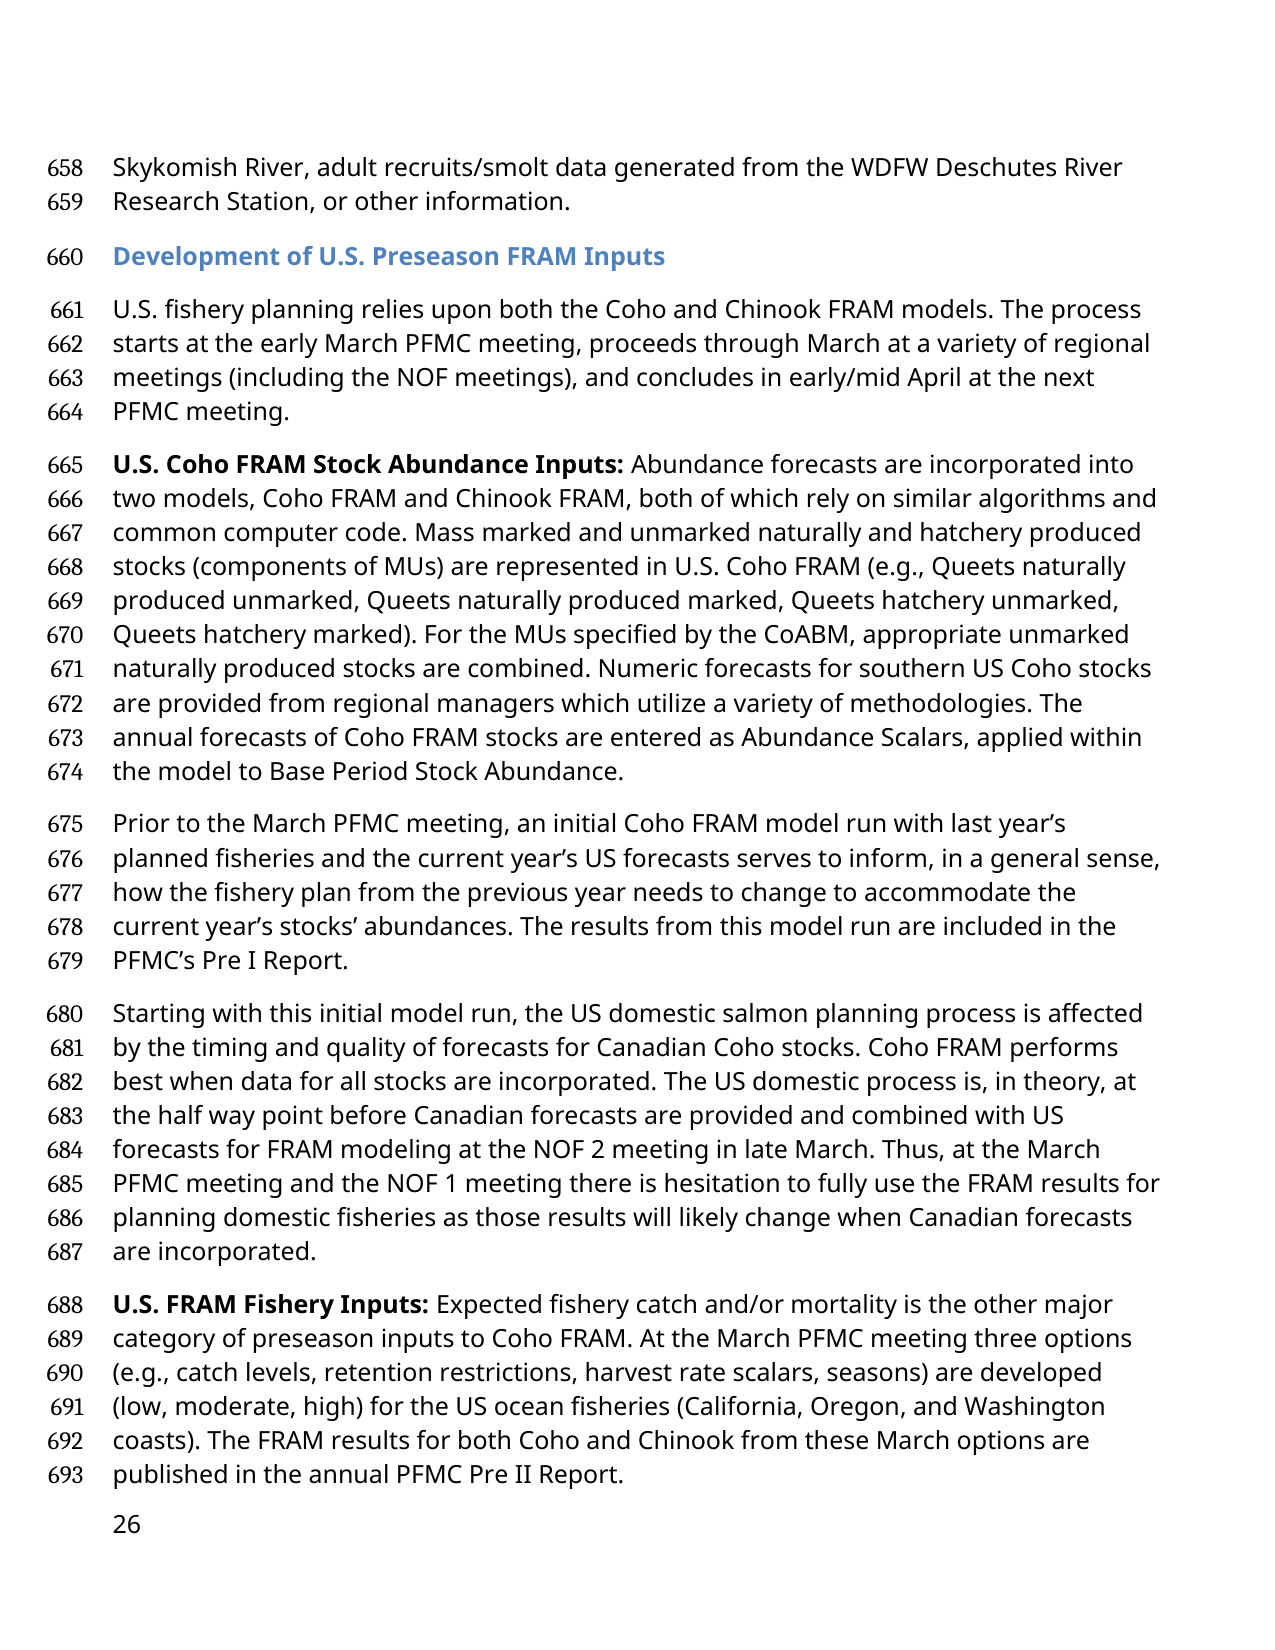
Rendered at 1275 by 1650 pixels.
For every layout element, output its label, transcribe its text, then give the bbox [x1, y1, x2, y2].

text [112, 150, 1162, 218]
subtitle Development of U.S. Preseason FRAM Inputs [112, 239, 1162, 273]
text Starting with this initial model run, the US domestic salmon planning process is affected by the timing and quality of forecasts for Canadian Coho stocks. Coho FRAM performs best when data for all stocks are incorporated. The US domestic process is, in theory, at the half way point before Canadian forecasts are provided and combined with US forecasts for FRAM modeling at the NOF 2 meeting in late March. Thus, at the March PFMC meeting and the NOF 1 meeting there is hesitation to fully use the FRAM results for planning domestic fisheries as those results will likely change when Canadian forecasts are incorporated. [112, 995, 1162, 1268]
text U.S. Coho FRAM Stock Abundance Inputs: Abundance forecasts are incorporated into two models, Coho FRAM and Chinook FRAM, both of which rely on similar algorithms and common computer code. Mass marked and unmarked naturally and hatchery produced stocks (components of MUs) are represented in U.S. Coho FRAM (e.g., Queets naturally produced unmarked, Queets naturally produced marked, Queets hatchery unmarked, Queets hatchery marked). For the MUs specified by the CoABM, appropriate unmarked naturally produced stocks are combined. Numeric forecasts for southern US Coho stocks are provided from regional managers which utilize a variety of methodologies. The annual forecasts of Coho FRAM stocks are entered as Abundance Scalars, applied within the model to Base Period Stock Abundance. [112, 447, 1162, 787]
text U.S. FRAM Fishery Inputs: Expected fishery catch and/or mortality is the other major category of preseason inputs to Coho FRAM. At the March PFMC meeting three options (e.g., catch levels, retention restrictions, harvest rate scalars, seasons) are developed (low, moderate, high) for the US ocean fisheries (California, Oregon, and Washington coasts). The FRAM results for both Coho and Chinook from these March options are published in the annual PFMC Pre II Report. [112, 1286, 1162, 1491]
text Prior to the March PFMC meeting, an initial Coho FRAM model run with last year’s planned fisheries and the current year’s US forecasts serves to inform, in a general sense, how the fishery plan from the previous year needs to change to accommodate the current year’s stocks’ abundances. The results from this model run are included in the PFMC’s Pre I Report. [112, 806, 1162, 976]
text U.S. fishery planning relies upon both the Coho and Chinook FRAM models. The process starts at the early March PFMC meeting, proceeds through March at a variety of regional meetings (including the NOF meetings), and concludes in early/mid April at the next PFMC meeting. [112, 292, 1162, 428]
